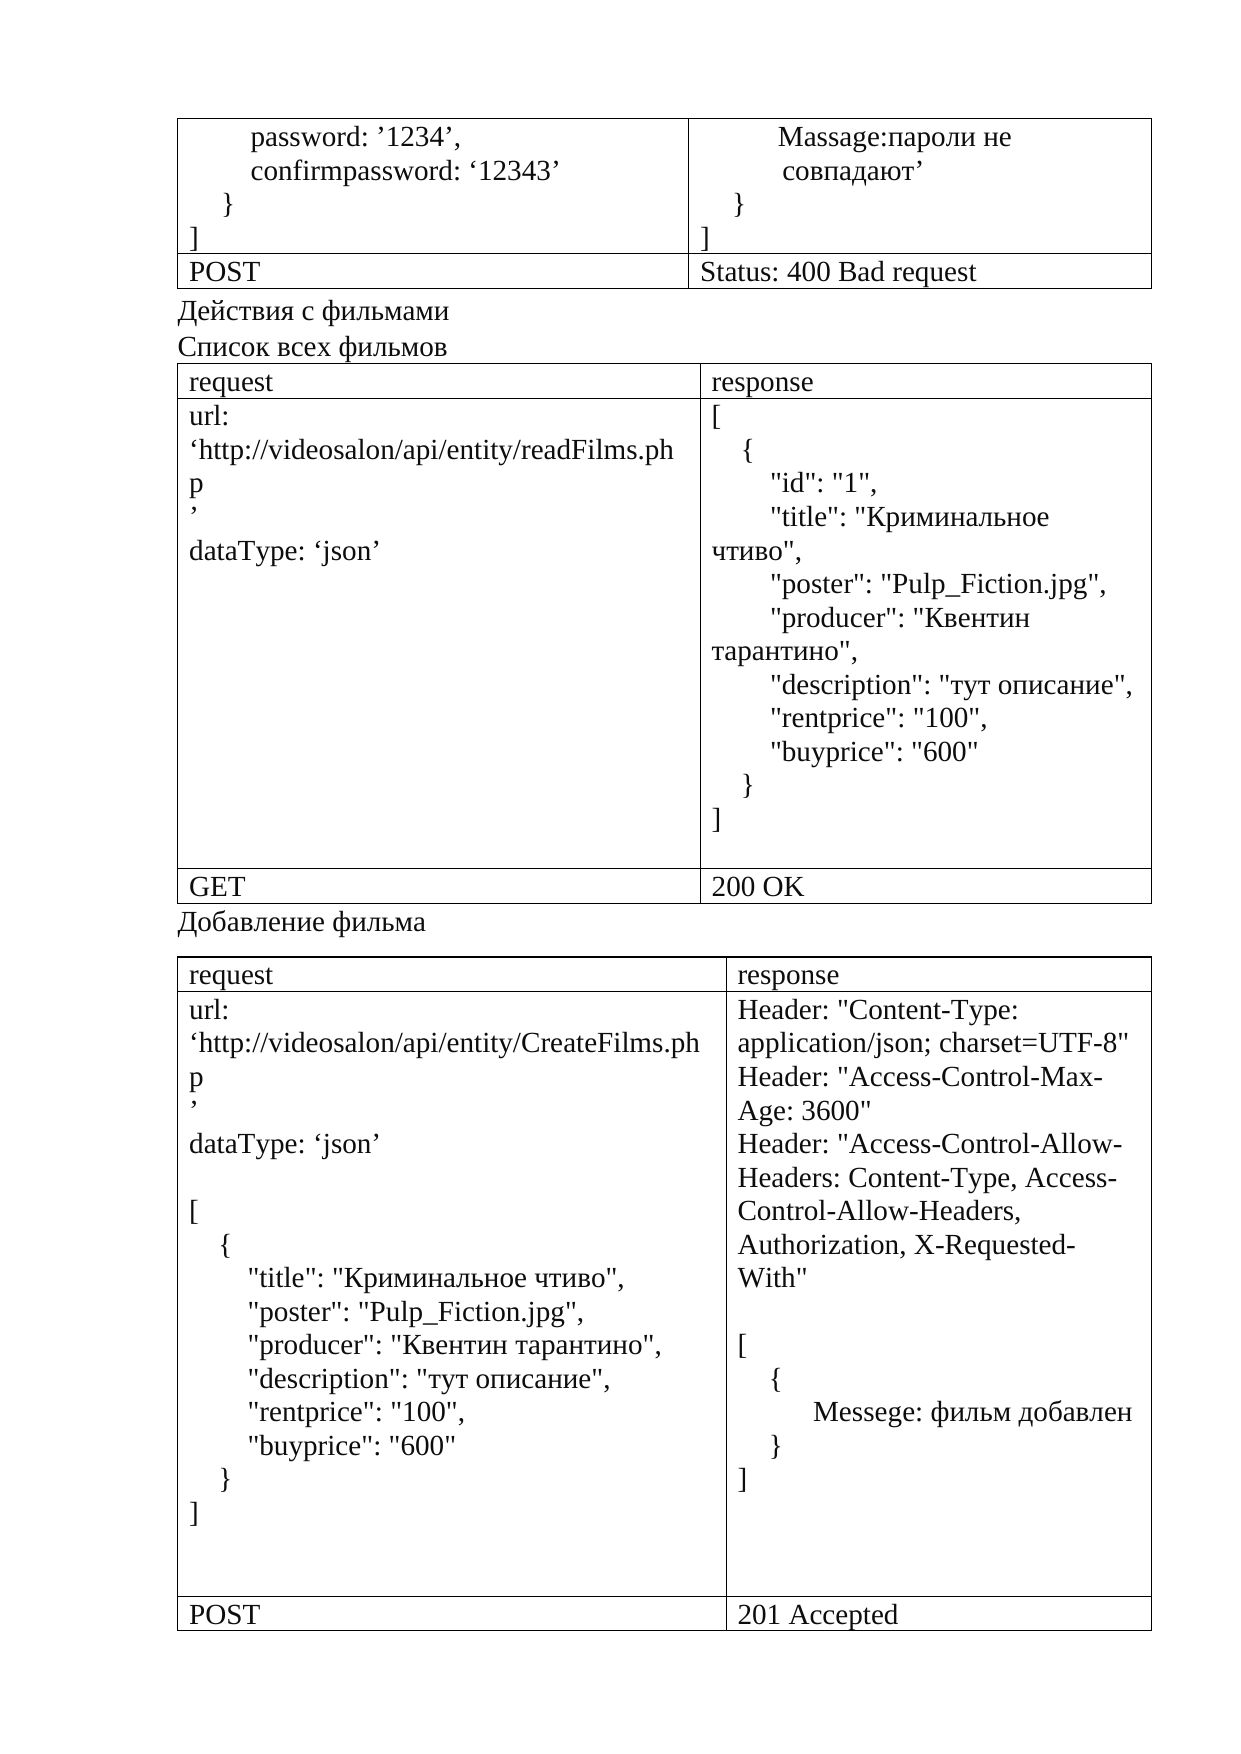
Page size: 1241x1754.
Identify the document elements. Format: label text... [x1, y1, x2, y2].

table_cell [ { "id": "1", "title": "Криминальное чтиво", "poster": "Pulp_Fiction.jpg", "producer": "Квентин тарантино", "description": "тут описание", "rentprice": "100", "buyprice": "600" } ] [701, 399, 1151, 868]
table_header response [727, 958, 1151, 991]
table_cell Header: "Content-Type: application/json; charset=UTF-8" Header: "Access-Control-Max-Age: 3600" Header: "Access-Control-Allow-Headers: Content-Type, Access-Control-Allow-Headers, Authorization, X-Requested-With" [ { Messege: фильм добавлен } ] [727, 992, 1151, 1596]
text Добавление фильма [177, 904, 1152, 937]
table_cell POST [178, 254, 688, 288]
table_header response [701, 364, 1151, 397]
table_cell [689, 119, 1151, 253]
table_cell 200 OK [701, 869, 1151, 903]
table_cell Status: 400 Bad request [689, 254, 1151, 288]
table_header request [178, 958, 726, 991]
subtitle Действия с фильмами [177, 293, 1152, 327]
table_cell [178, 992, 726, 1596]
table_cell url: ‘http://videosalon/api/entity/readFilms.php ’ dataType: ‘json’ [178, 399, 700, 868]
table_cell 201 Accepted [727, 1597, 1151, 1630]
text Список всех фильмов [177, 329, 1152, 363]
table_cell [178, 119, 688, 253]
table_cell GET [178, 869, 700, 903]
table_cell POST [178, 1597, 726, 1630]
table_header request [178, 364, 700, 397]
